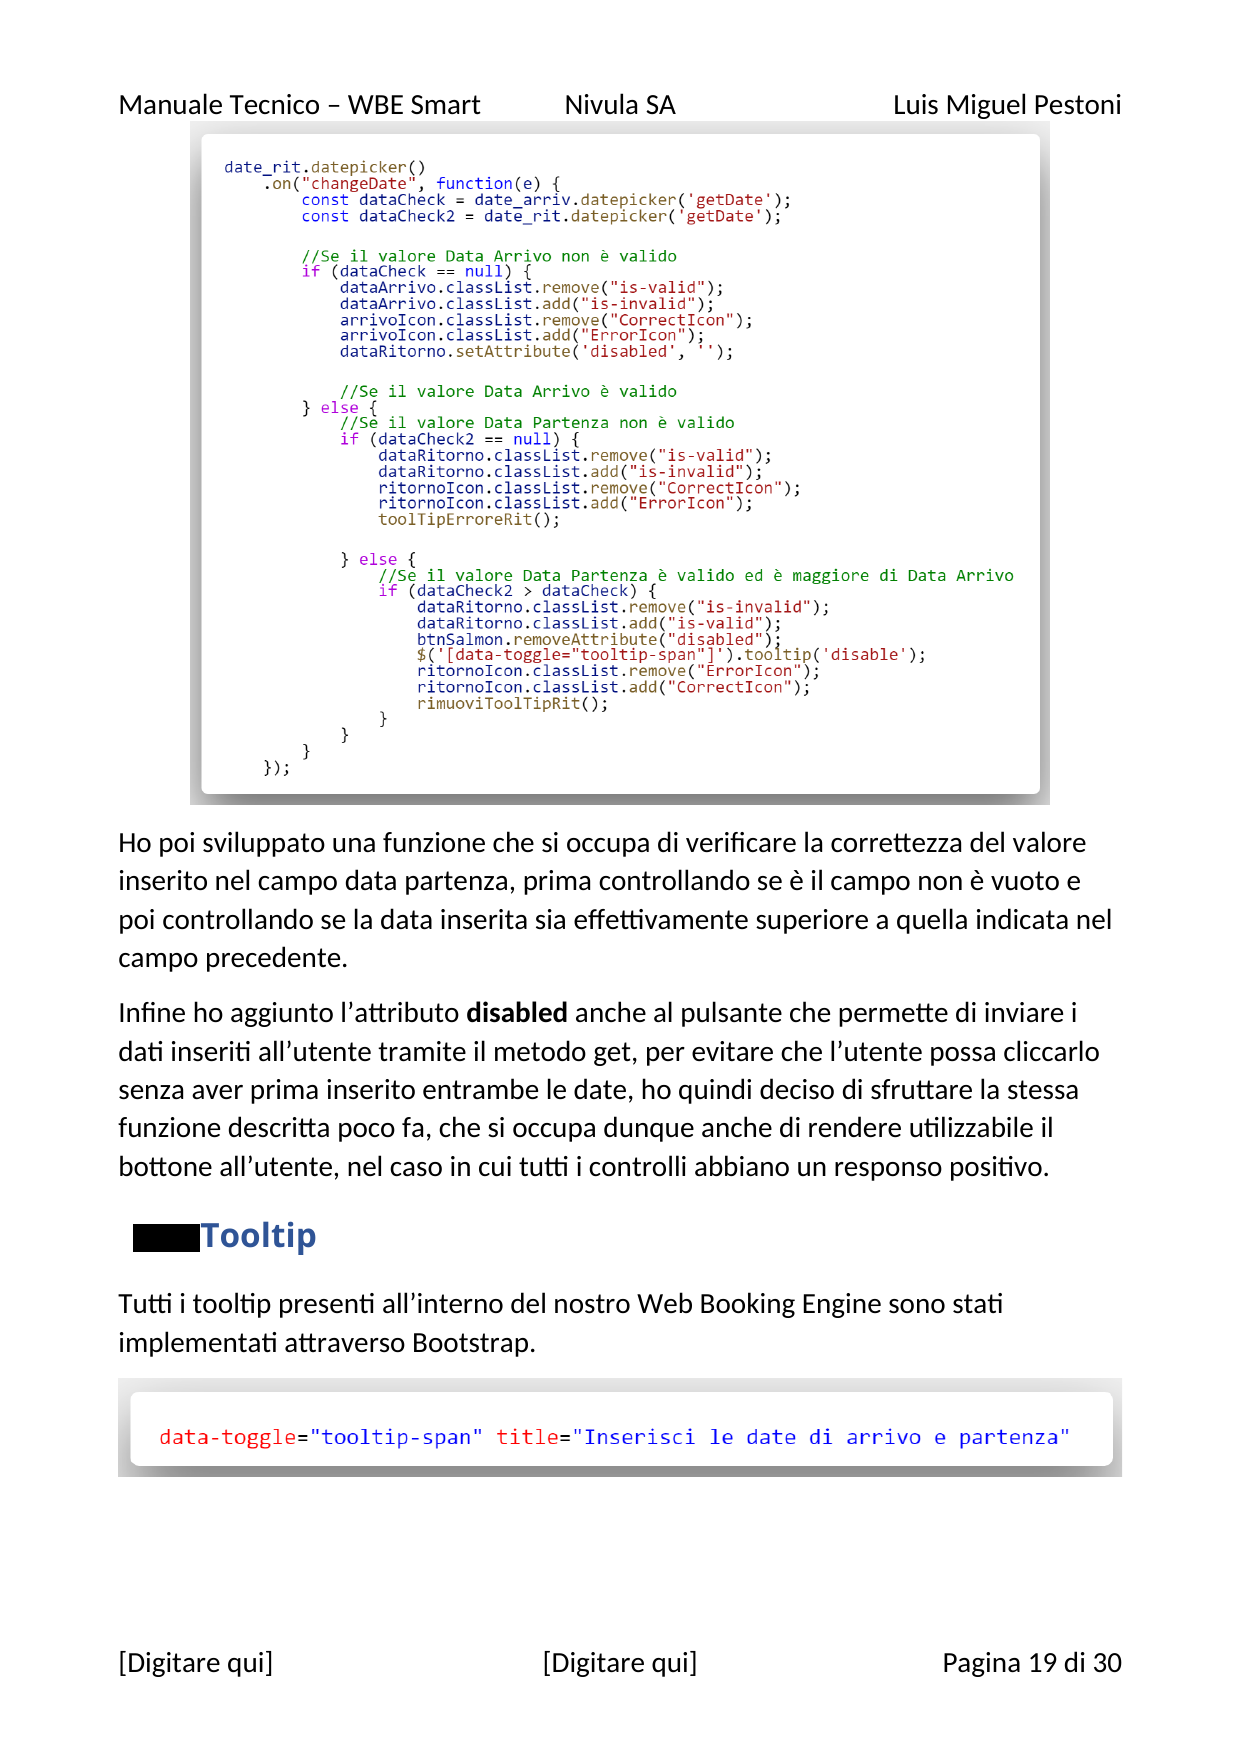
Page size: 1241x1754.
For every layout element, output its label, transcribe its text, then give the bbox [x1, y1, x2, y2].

text Tutti i tooltip presenti all’interno del nostro Web Booking Engine sono stati implementati attraverso Bootstrap. [118, 1285, 1122, 1359]
picture [190, 121, 1050, 805]
text Infine ho aggiunto l’attributo disabled anche al pulsante che permette di inviare i dati inseriti all’utente tramite il metodo get, per evitare che l’utente possa cliccarlo senza aver prima inserito entrambe le date, ho quindi deciso di sfruttare la stessa funzione descritta poco fa, che si occupa dunque anche di rendere utilizzabile il bottone all’utente, nel caso in cui tutti i controlli abbiano un responso positivo. [118, 994, 1122, 1184]
text Ho poi sviluppato una funzione che si occupa di verificare la correttezza del valore inserito nel campo data partenza, prima controllando se è il campo non è vuoto e poi controllando se la data inserita sia effettivamente superiore a quella indicata nel campo precedente. [118, 824, 1122, 975]
picture [118, 1378, 1123, 1477]
subtitle Tooltip [133, 1211, 1122, 1257]
